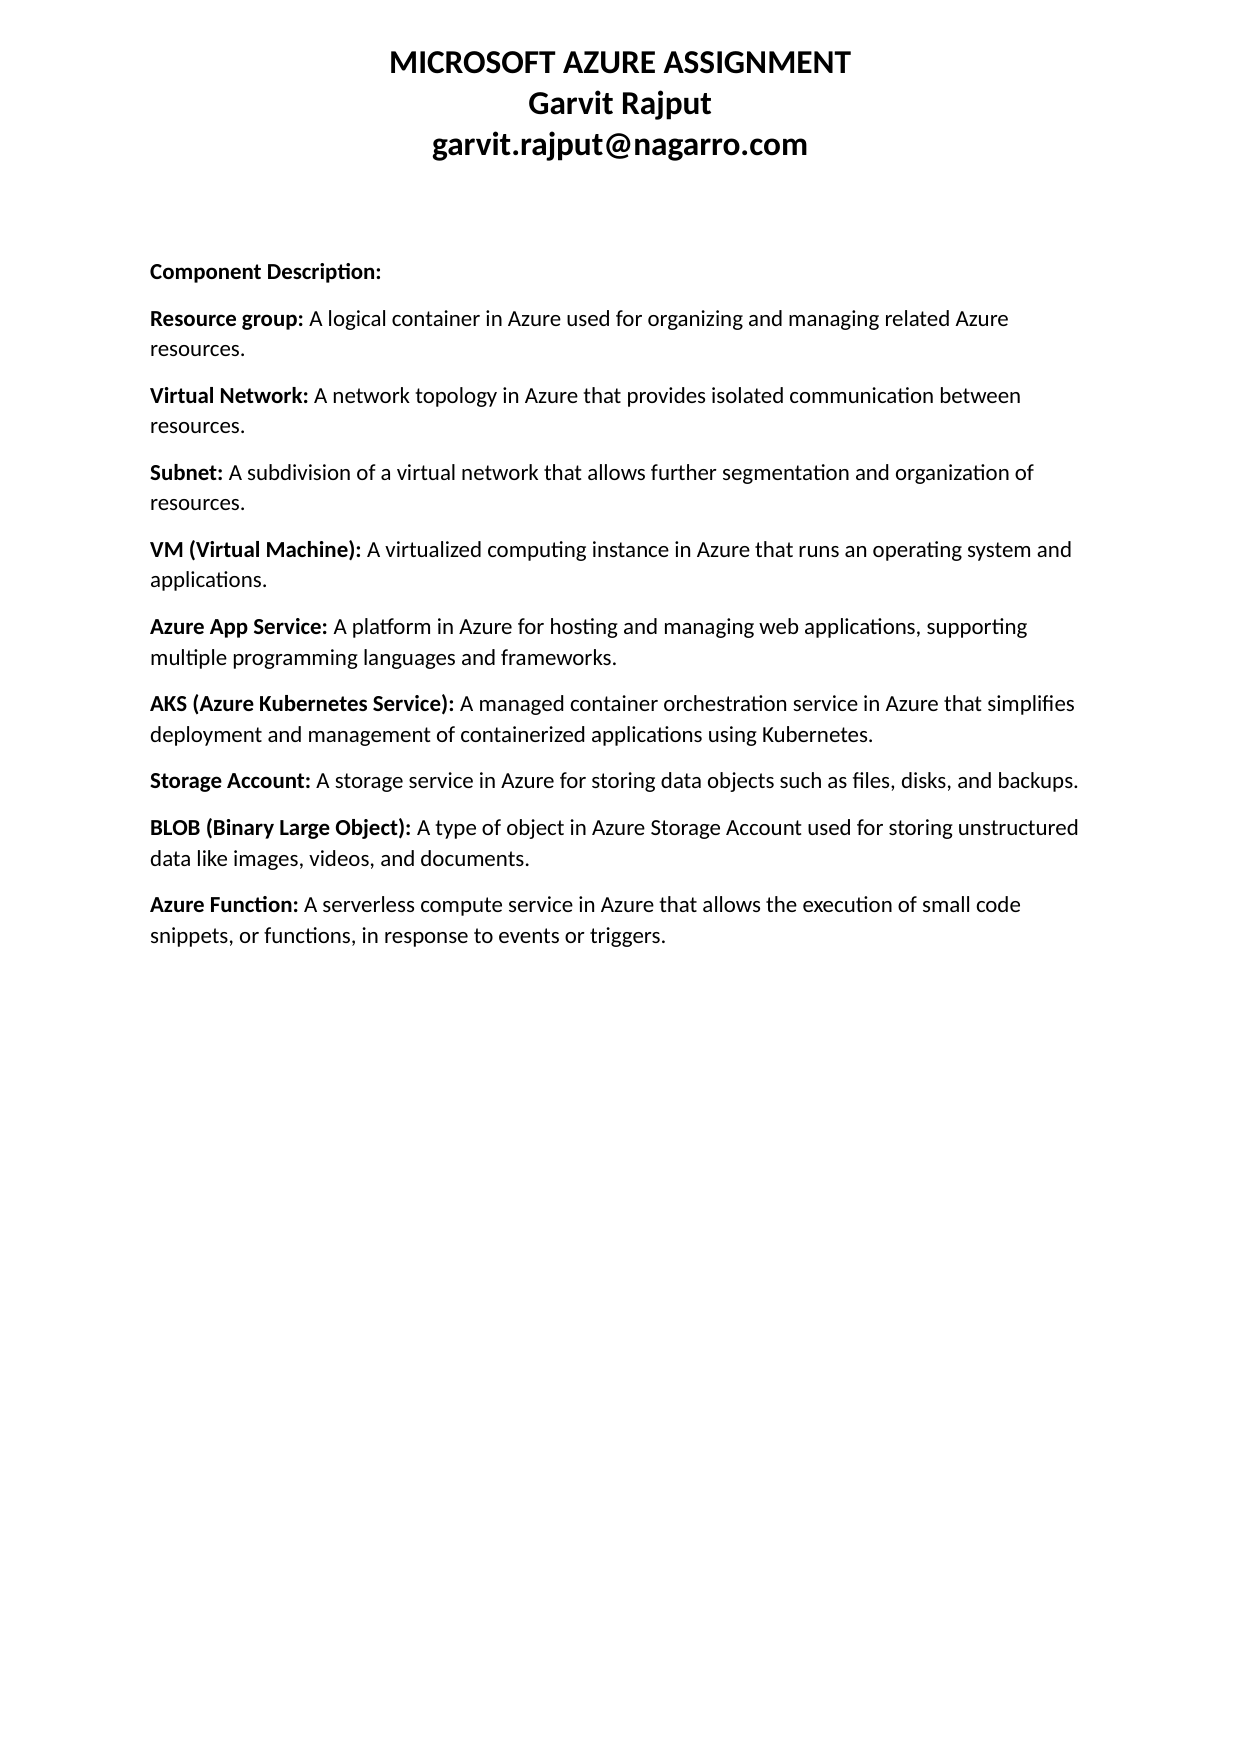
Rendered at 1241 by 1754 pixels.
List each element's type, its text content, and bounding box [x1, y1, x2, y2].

text Azure App Service: A platform in Azure for hosting and managing web applications, supporting multiple programming languages and frameworks. [150, 612, 1090, 671]
text BLOB (Binary Large Object): A type of object in Azure Storage Account used for storing unstructured data like images, videos, and documents. [150, 813, 1090, 872]
text Subnet: A subdivision of a virtual network that allows further segmentation and organization of resources. [150, 458, 1090, 517]
text VM (Virtual Machine): A virtualized computing instance in Azure that runs an operating system and applications. [150, 535, 1090, 594]
text Component Description: [150, 257, 1090, 285]
text AKS (Azure Kubernetes Service): A managed container orchestration service in Azure that simplifies deployment and management of containerized applications using Kubernetes. [150, 689, 1090, 748]
text Resource group: A logical container in Azure used for organizing and managing related Azure resources. [150, 304, 1090, 362]
text Azure Function: A serverless compute service in Azure that allows the execution of small code snippets, or functions, in response to events or triggers. [150, 891, 1090, 949]
text Virtual Network: A network topology in Azure that provides isolated communication between resources. [150, 381, 1090, 439]
text Storage Account: A storage service in Azure for storing data objects such as files, disks, and backups. [150, 767, 1090, 795]
